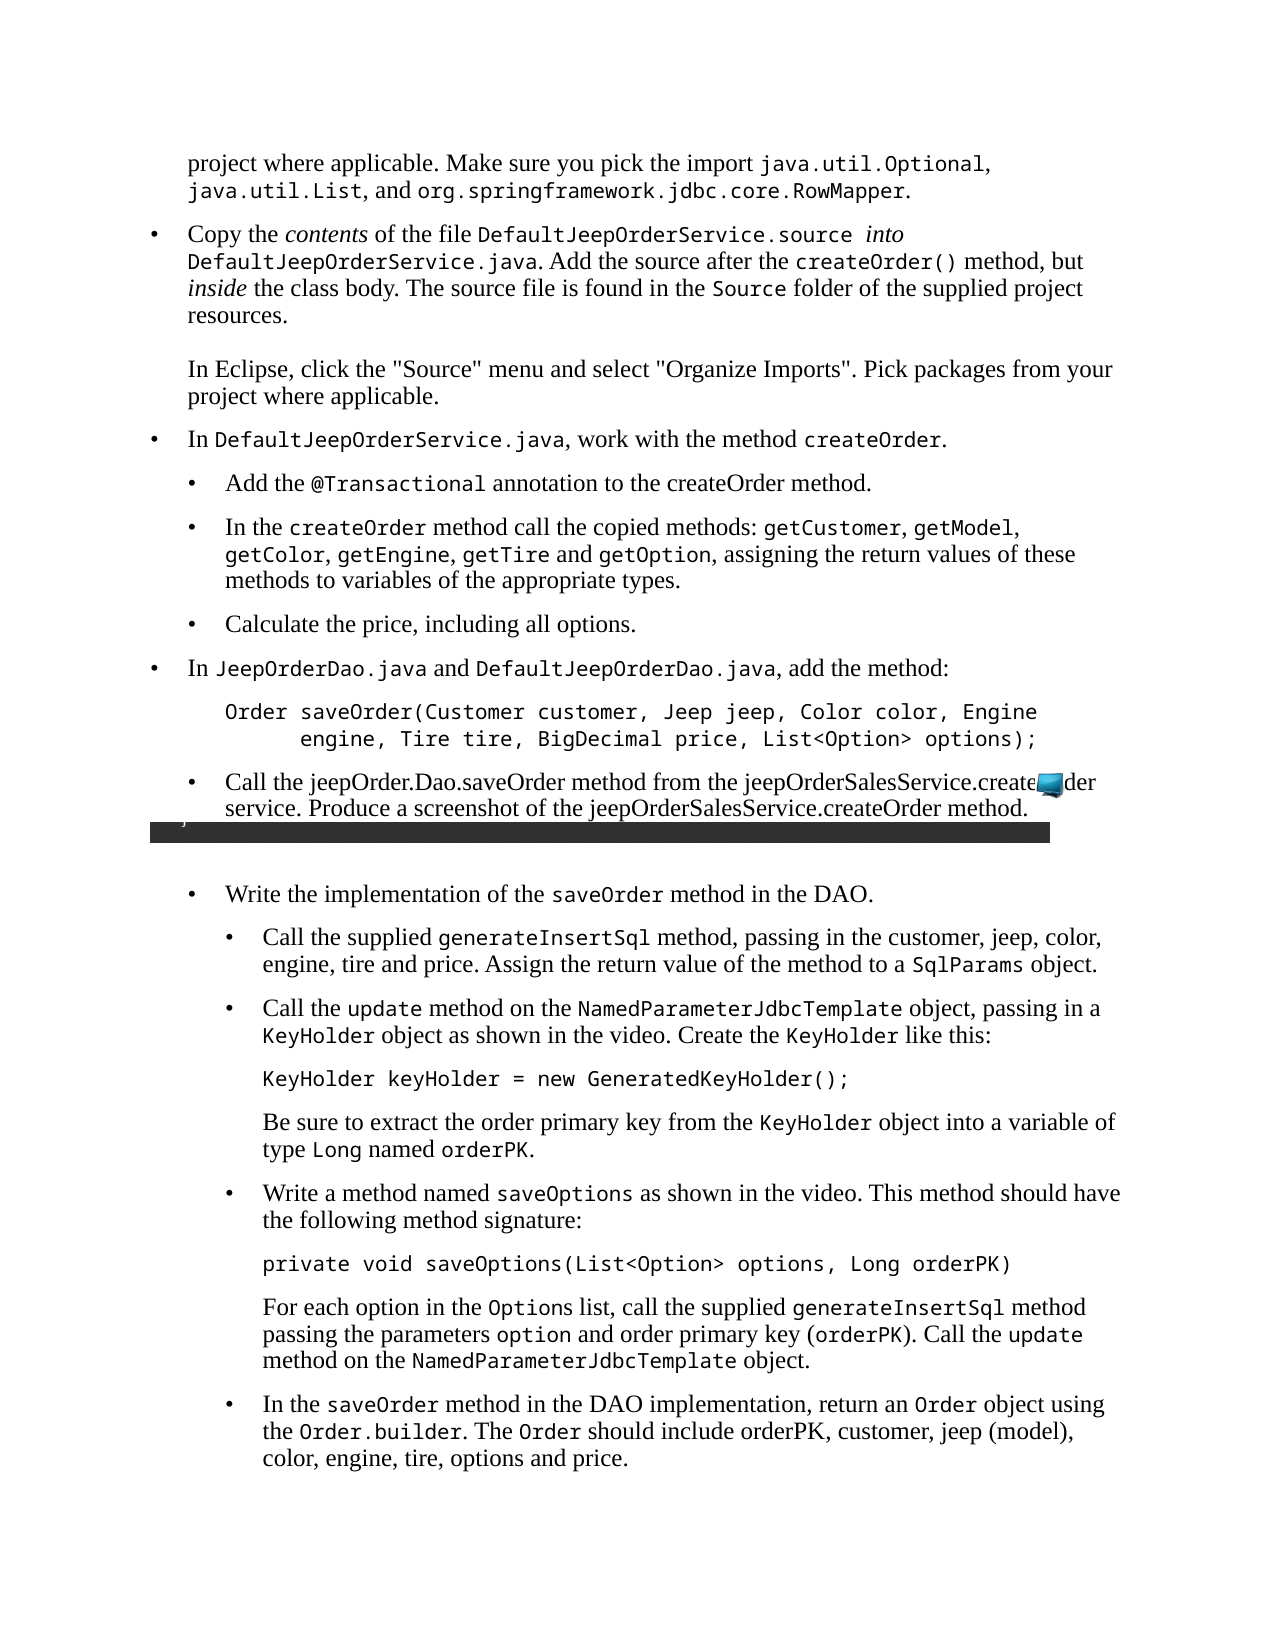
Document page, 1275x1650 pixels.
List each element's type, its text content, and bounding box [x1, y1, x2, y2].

list In DefaultJeepOrderService.java, work with the method createOrder. [150, 426, 1125, 453]
text private void saveOptions(List<Option> options, Long orderPK) [262, 1250, 1125, 1277]
text For each option in the Options list, call the supplied generateInsertSql method passing the parameters option and order primary key (orderPK). Call the update method on the NamedParameterJdbcTemplate object. [262, 1293, 1125, 1374]
list Call the jeepOrder.Dao.saveOrder method from the jeepOrderSalesService.createOrder service. Produce a screenshot of the jeepOrderSalesService.createOrder method. [187, 768, 1125, 822]
list Calculate the price, including all options. [187, 611, 1125, 638]
list Add the @Transactional annotation to the createOrder method. [187, 470, 1125, 497]
list In JeepOrderDao.java and DefaultJeepOrderDao.java, add the method: [150, 655, 1125, 682]
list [150, 150, 1125, 204]
list Write a method named saveOptions as shown in the video. This method should have the following method signature: [225, 1179, 1125, 1233]
text KeyHolder keyHolder = new GeneratedKeyHolder(); [262, 1066, 1125, 1092]
list Copy the contents of the file DefaultJeepOrderService.source into DefaultJeepOrderService.java. Add the source after the createOrder() method, but inside the class body. The source file is found in the Source folder of the supplied project resources. In Eclipse, click the "Source" menu and select "Organize Imports". Pick packages from your project where applicable. [150, 221, 1125, 409]
list Call the update method on the NamedParameterJdbcTemplate object, passing in a KeyHolder object as shown in the video. Create the KeyHolder like this: [225, 995, 1125, 1049]
list In the createOrder method call the copied methods: getCustomer, getModel, getColor, getEngine, getTire and getOption, assigning the return values of these methods to variables of the appropriate types. [187, 513, 1125, 594]
list Write the implementation of the saveOrder method in the DAO. [187, 881, 1125, 908]
text Order saveOrder(Customer customer, Jeep jeep, Color color, Engine engine, Tire tire, BigDecimal price, List<Option> options); [225, 698, 1125, 752]
list In the saveOrder method in the DAO implementation, return an Order object using the Order.builder. The Order should include orderPK, customer, jeep (model), color, engine, tire, options and price. [225, 1391, 1125, 1472]
list Call the supplied generateInsertSql method, passing in the customer, jeep, color, engine, tire and price. Assign the return value of the method to a SqlParams object. [225, 924, 1125, 978]
text Be sure to extract the order primary key from the KeyHolder object into a variable of type Long named orderPK. [262, 1109, 1125, 1163]
